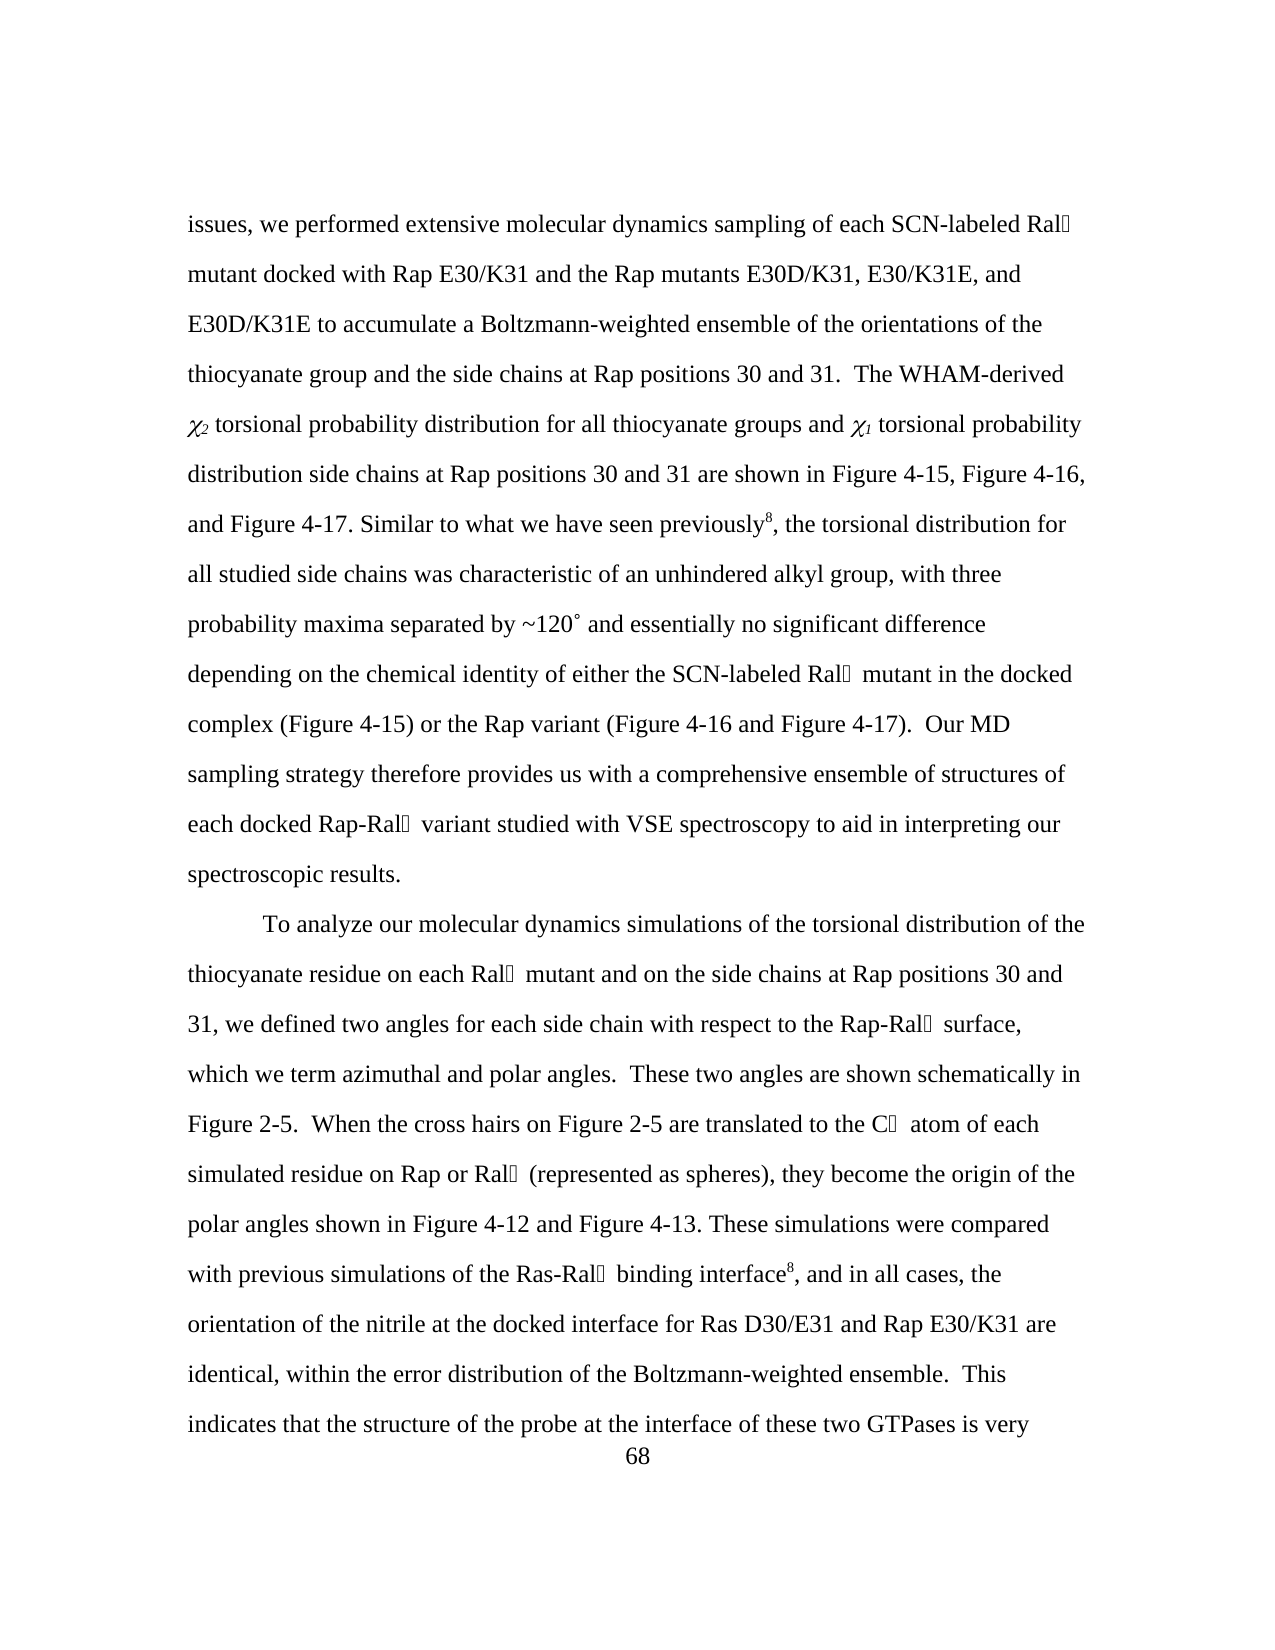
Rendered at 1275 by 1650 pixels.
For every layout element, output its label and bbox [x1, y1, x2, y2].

text [187, 187, 1087, 887]
text [187, 887, 1087, 1437]
